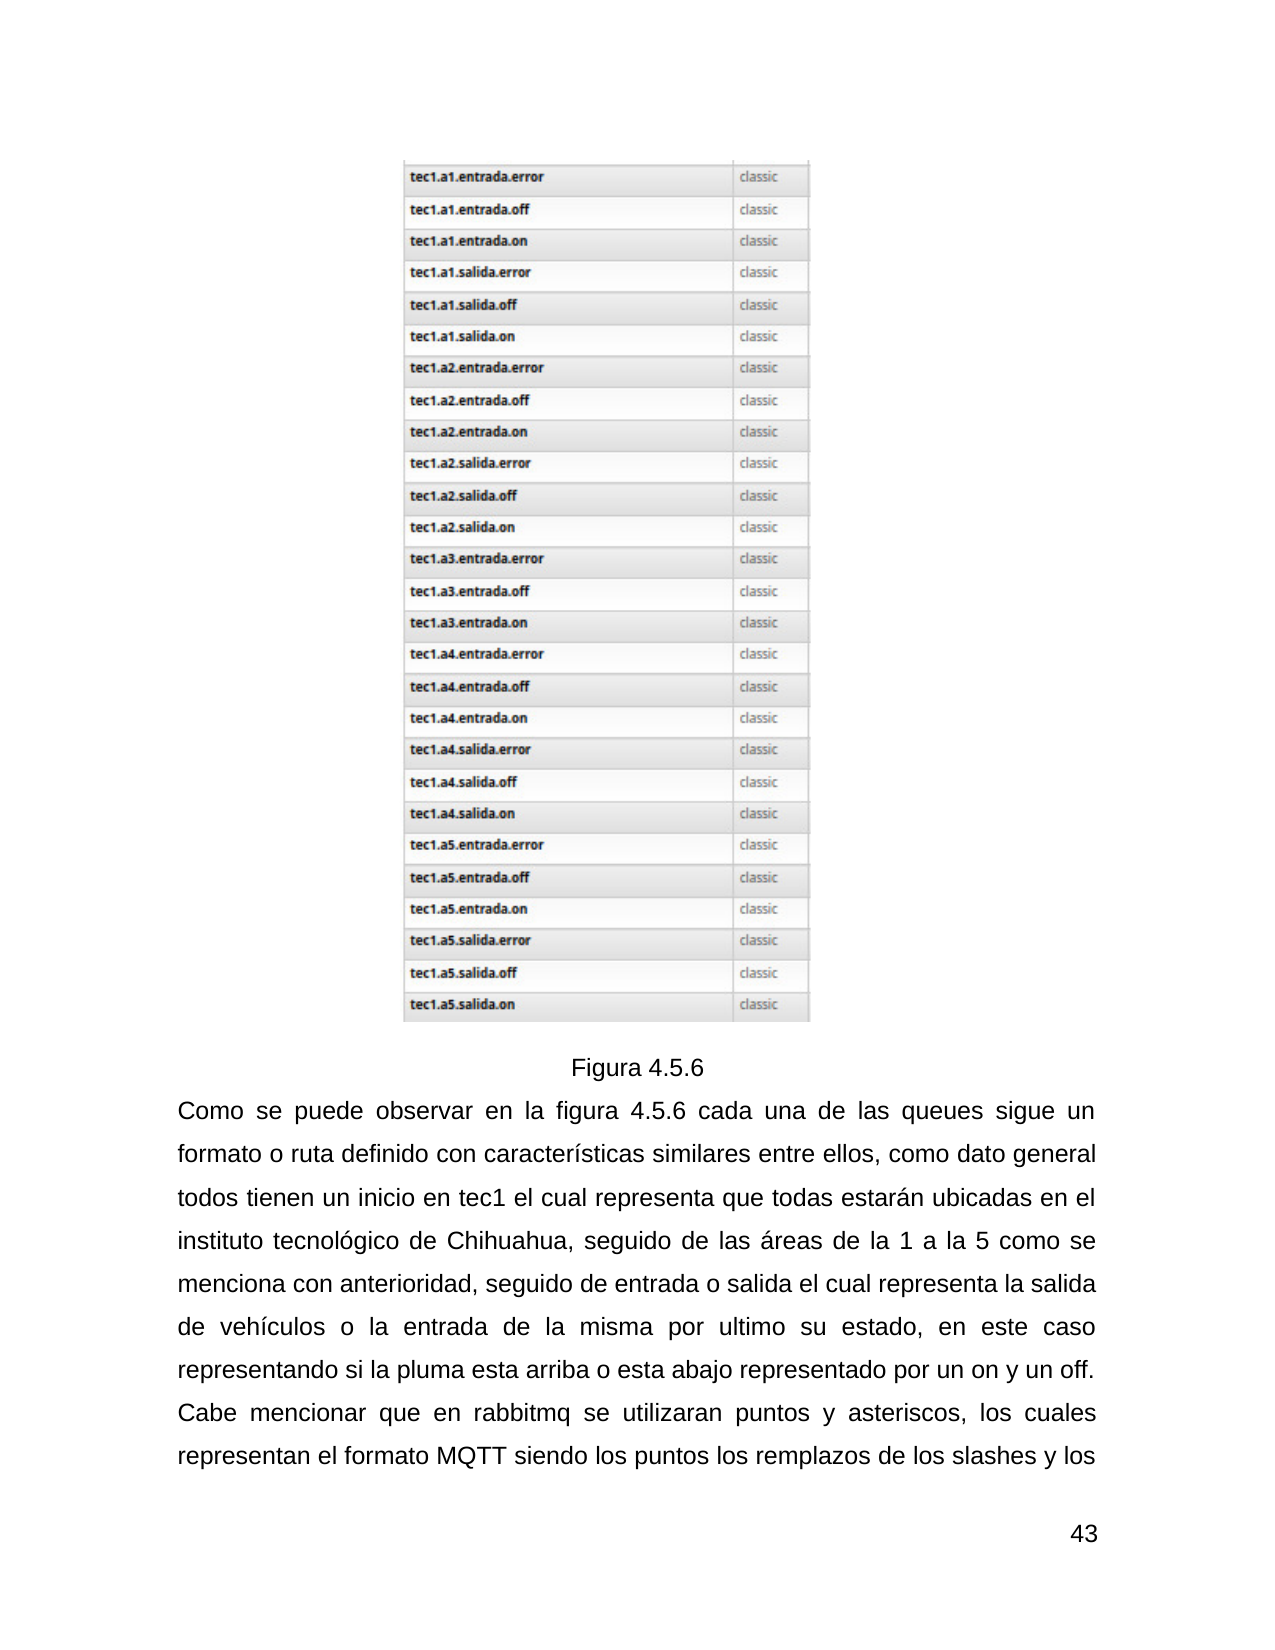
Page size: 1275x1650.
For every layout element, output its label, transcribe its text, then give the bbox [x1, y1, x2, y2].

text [177, 1398, 1098, 1470]
picture [399, 160, 811, 1022]
text Figura 4.5.6 [177, 1053, 1098, 1082]
text Como se puede observar en la figura 4.5.6 cada una de las queues sigue un formato o ruta definido con características similares entre ellos, como dato general todos tienen un inicio en tec1 el cual representa que todas estarán ubicadas en el instituto tecnológico de Chihuahua, seguido de las áreas de la 1 a la 5 como se menciona con anterioridad, seguido de entrada o salida el cual representa la salida de vehículos o la entrada de la misma por ultimo su estado, en este caso representando si la pluma esta arriba o esta abajo representado por un on y un off. [177, 1096, 1098, 1384]
